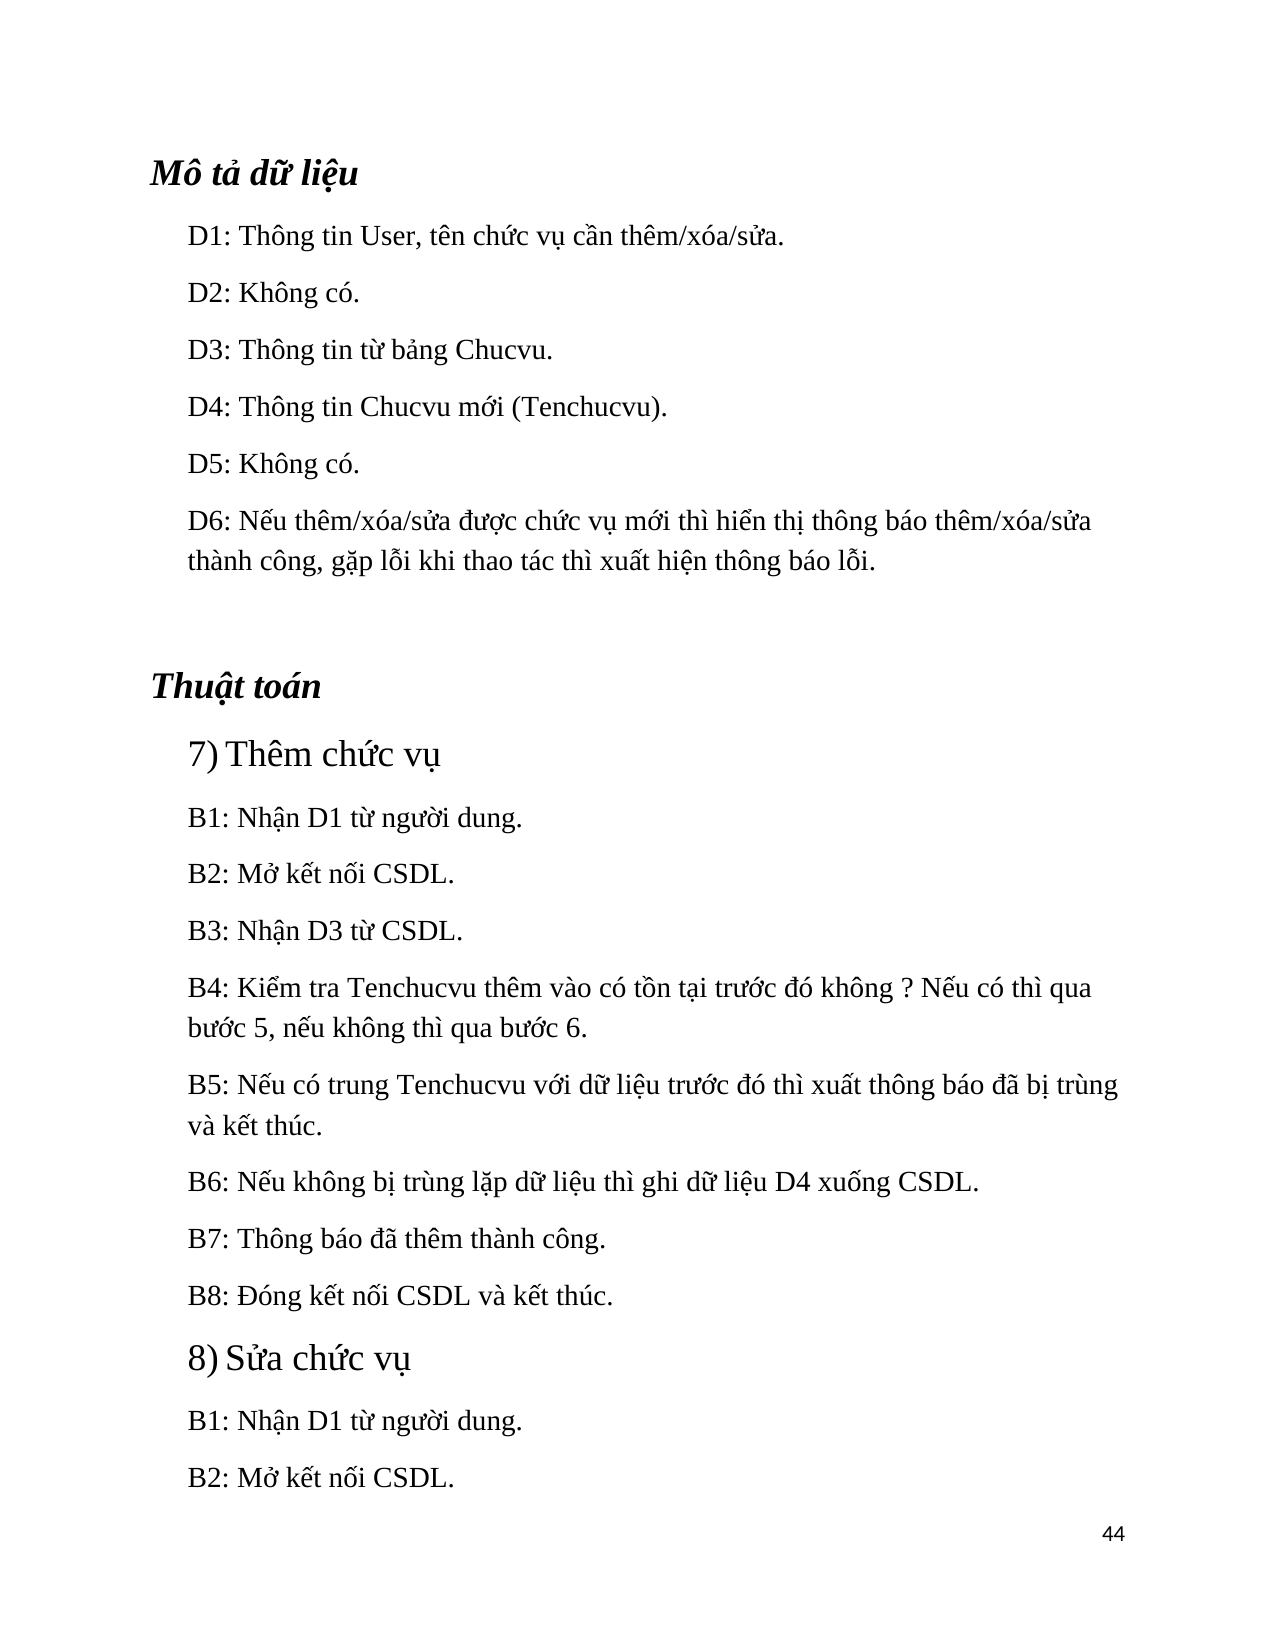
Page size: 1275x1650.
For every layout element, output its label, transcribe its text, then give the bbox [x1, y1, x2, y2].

list Sửa chức vụ [187, 1335, 1125, 1378]
text B2: Mở kết nối CSDL. [150, 1460, 1125, 1494]
text B1: Nhận D1 từ người dung. [187, 800, 1125, 833]
text B4: Kiểm tra Tenchucvu thêm vào có tồn tại trước đó không ? Nếu có thì qua bước 5, nếu không thì qua bước 6. [187, 970, 1125, 1044]
text D4: Thông tin Chucvu mới (Tenchucvu). [187, 389, 1125, 422]
text B5: Nếu có trung Tenchucvu với dữ liệu trước đó thì xuất thông báo đã bị trùng và kết thúc. [187, 1067, 1125, 1141]
text D6: Nếu thêm/xóa/sửa được chức vụ mới thì hiển thị thông báo thêm/xóa/sửa thành công, gặp lỗi khi thao tác thì xuất hiện thông báo lỗi. [187, 503, 1125, 576]
text Thuật toán [150, 663, 1125, 706]
text D3: Thông tin từ bảng Chucvu. [187, 332, 1125, 366]
text B3: Nhận D3 từ CSDL. [187, 913, 1125, 947]
text B1: Nhận D1 từ người dung. [150, 1403, 1125, 1437]
text B2: Mở kết nối CSDL. [187, 857, 1125, 890]
text B7: Thông báo đã thêm thành công. [187, 1221, 1125, 1255]
text B8: Đóng kết nối CSDL và kết thúc. [187, 1278, 1125, 1312]
list Thêm chức vụ [187, 731, 1125, 774]
text D5: Không có. [187, 446, 1125, 479]
text D2: Không có. [187, 275, 1125, 309]
text B6: Nếu không bị trùng lặp dữ liệu thì ghi dữ liệu D4 xuống CSDL. [187, 1164, 1125, 1198]
text Mô tả dữ liệu [150, 150, 1125, 193]
text D1: Thông tin User, tên chức vụ cần thêm/xóa/sửa. [187, 218, 1125, 252]
